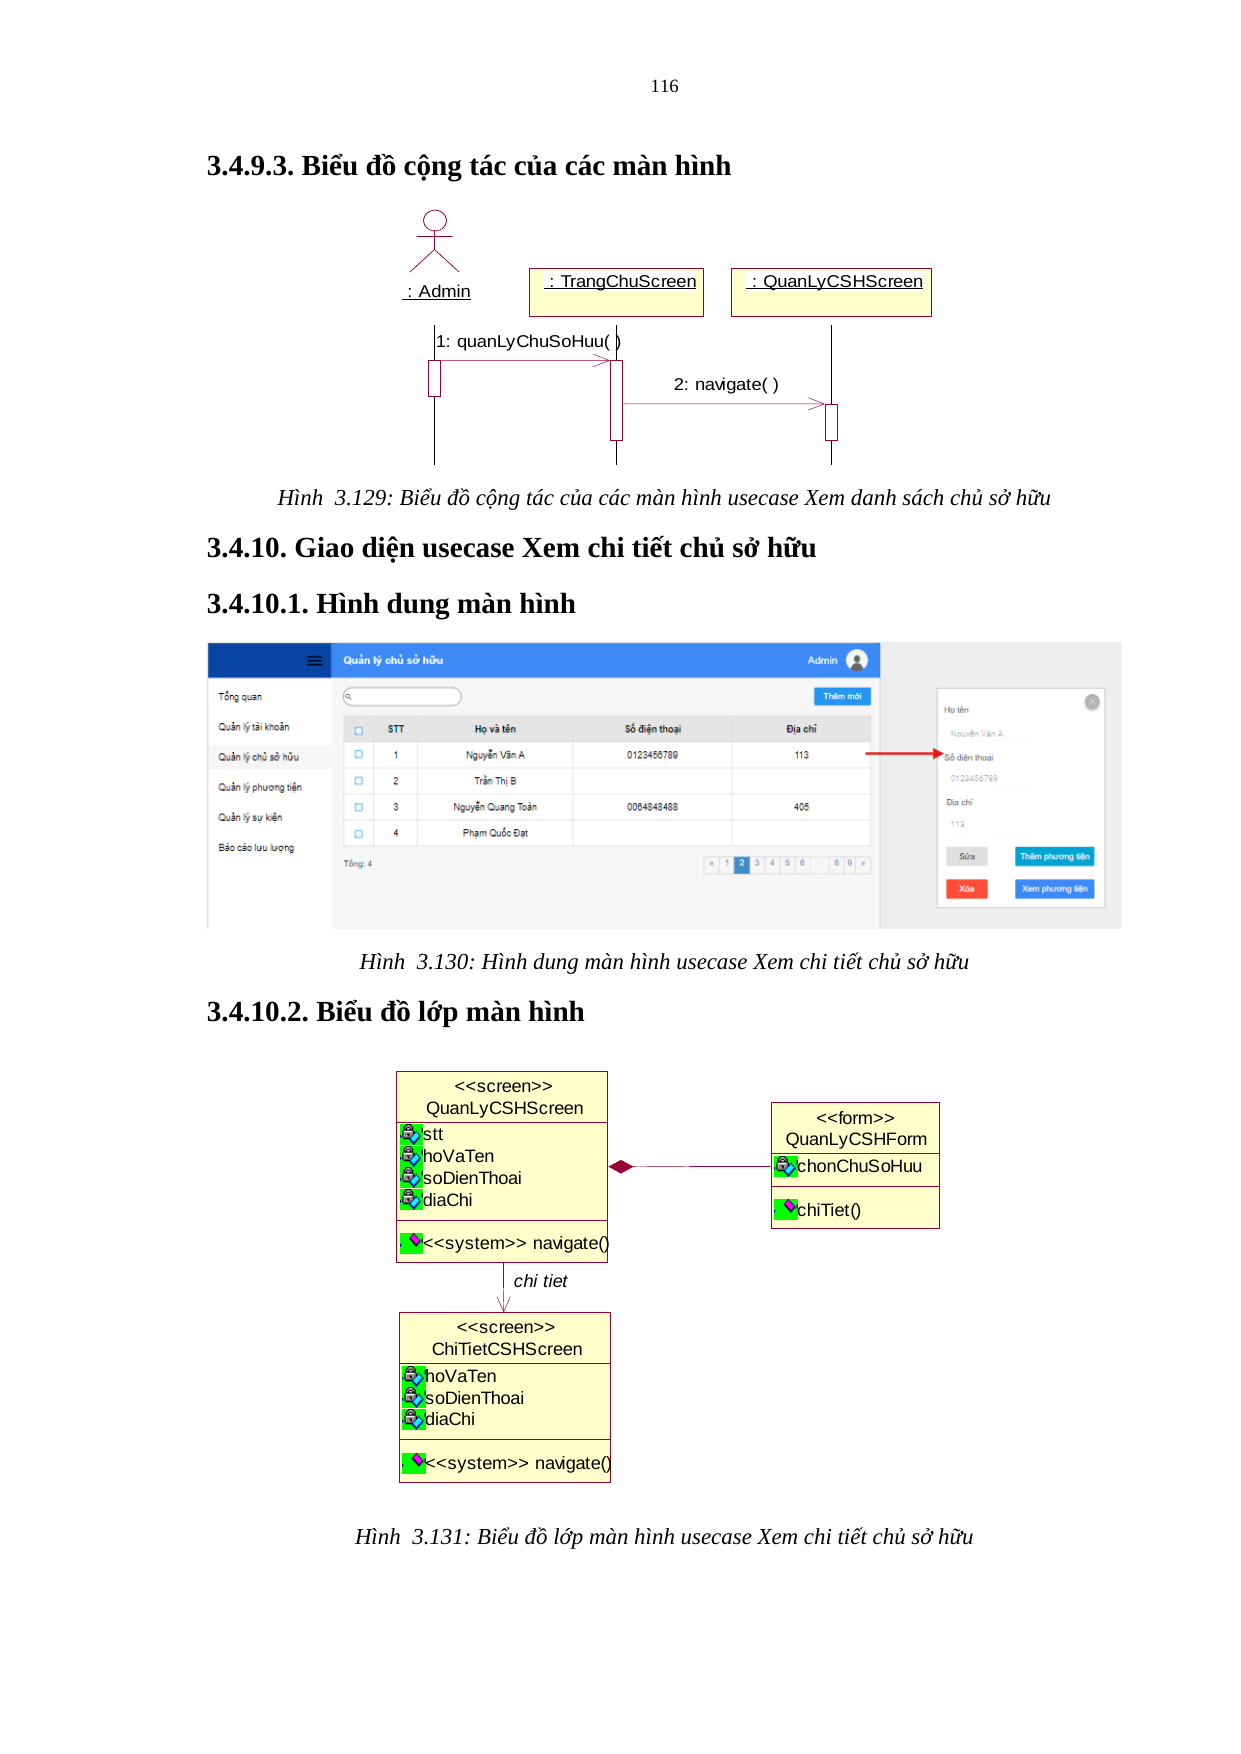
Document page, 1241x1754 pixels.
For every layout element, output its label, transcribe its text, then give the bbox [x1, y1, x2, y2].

subtitle 3.4.10. Giao diện usecase Xem chi tiết chủ sở hữu [207, 530, 1122, 564]
text Hình 3.126: Biểu đồ cộng tác của các màn hình usecase Xem danh sách chủ sở hữu [207, 483, 1122, 510]
text Hình 3.128: Biểu đồ lớp màn hình usecase Xem chi tiết chủ sở hữu [207, 1523, 1122, 1549]
subtitle 3.4.10.2. Biểu đồ lớp màn hình [207, 994, 1122, 1028]
picture [206, 642, 1122, 929]
subtitle 3.4.9.3. Biểu đồ cộng tác của các màn hình [207, 148, 1122, 181]
subtitle 3.4.10.1. Hình dung màn hình [207, 586, 1122, 620]
text Hình 3.127: Hình dung màn hình usecase Xem chi tiết chủ sở hữu [207, 948, 1122, 974]
